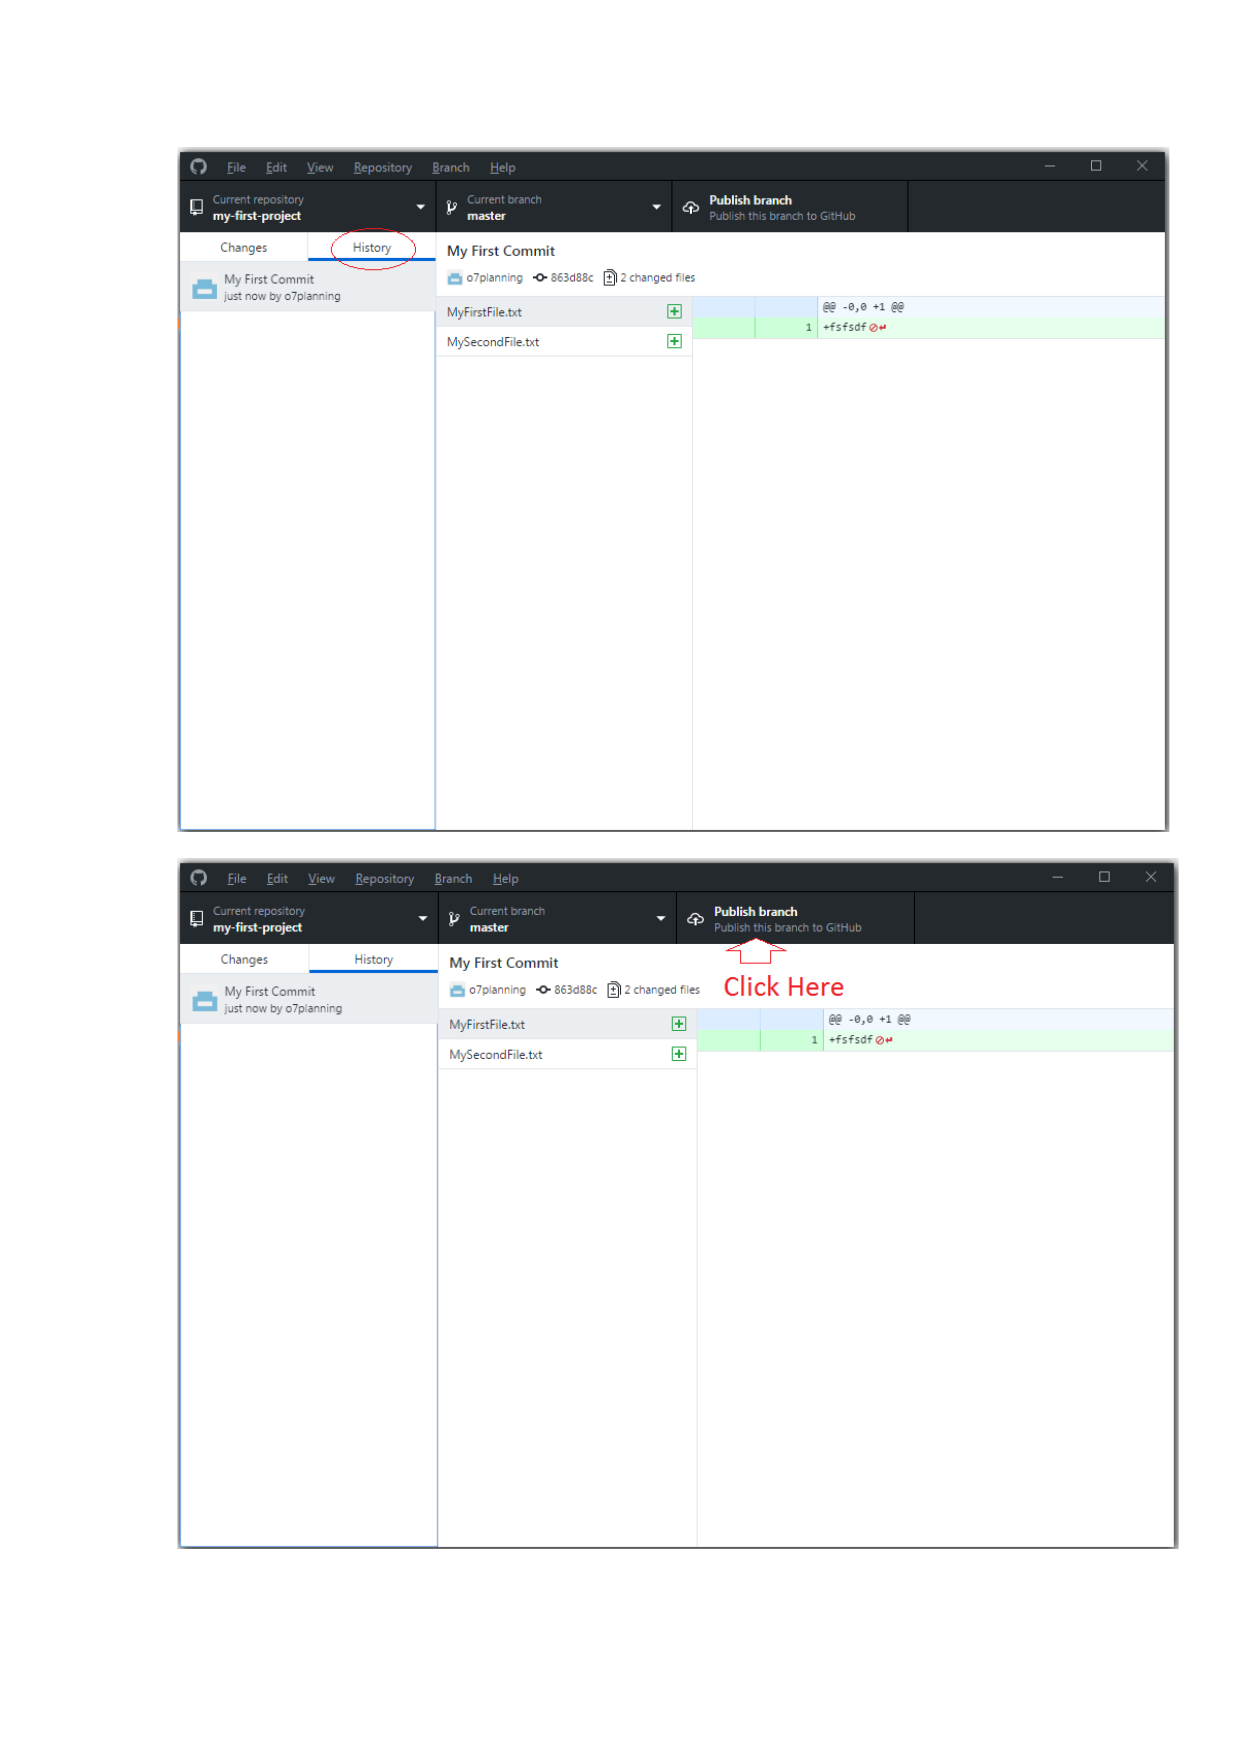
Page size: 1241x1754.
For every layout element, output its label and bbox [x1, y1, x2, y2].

picture [177, 858, 1179, 1549]
picture [177, 147, 1170, 832]
